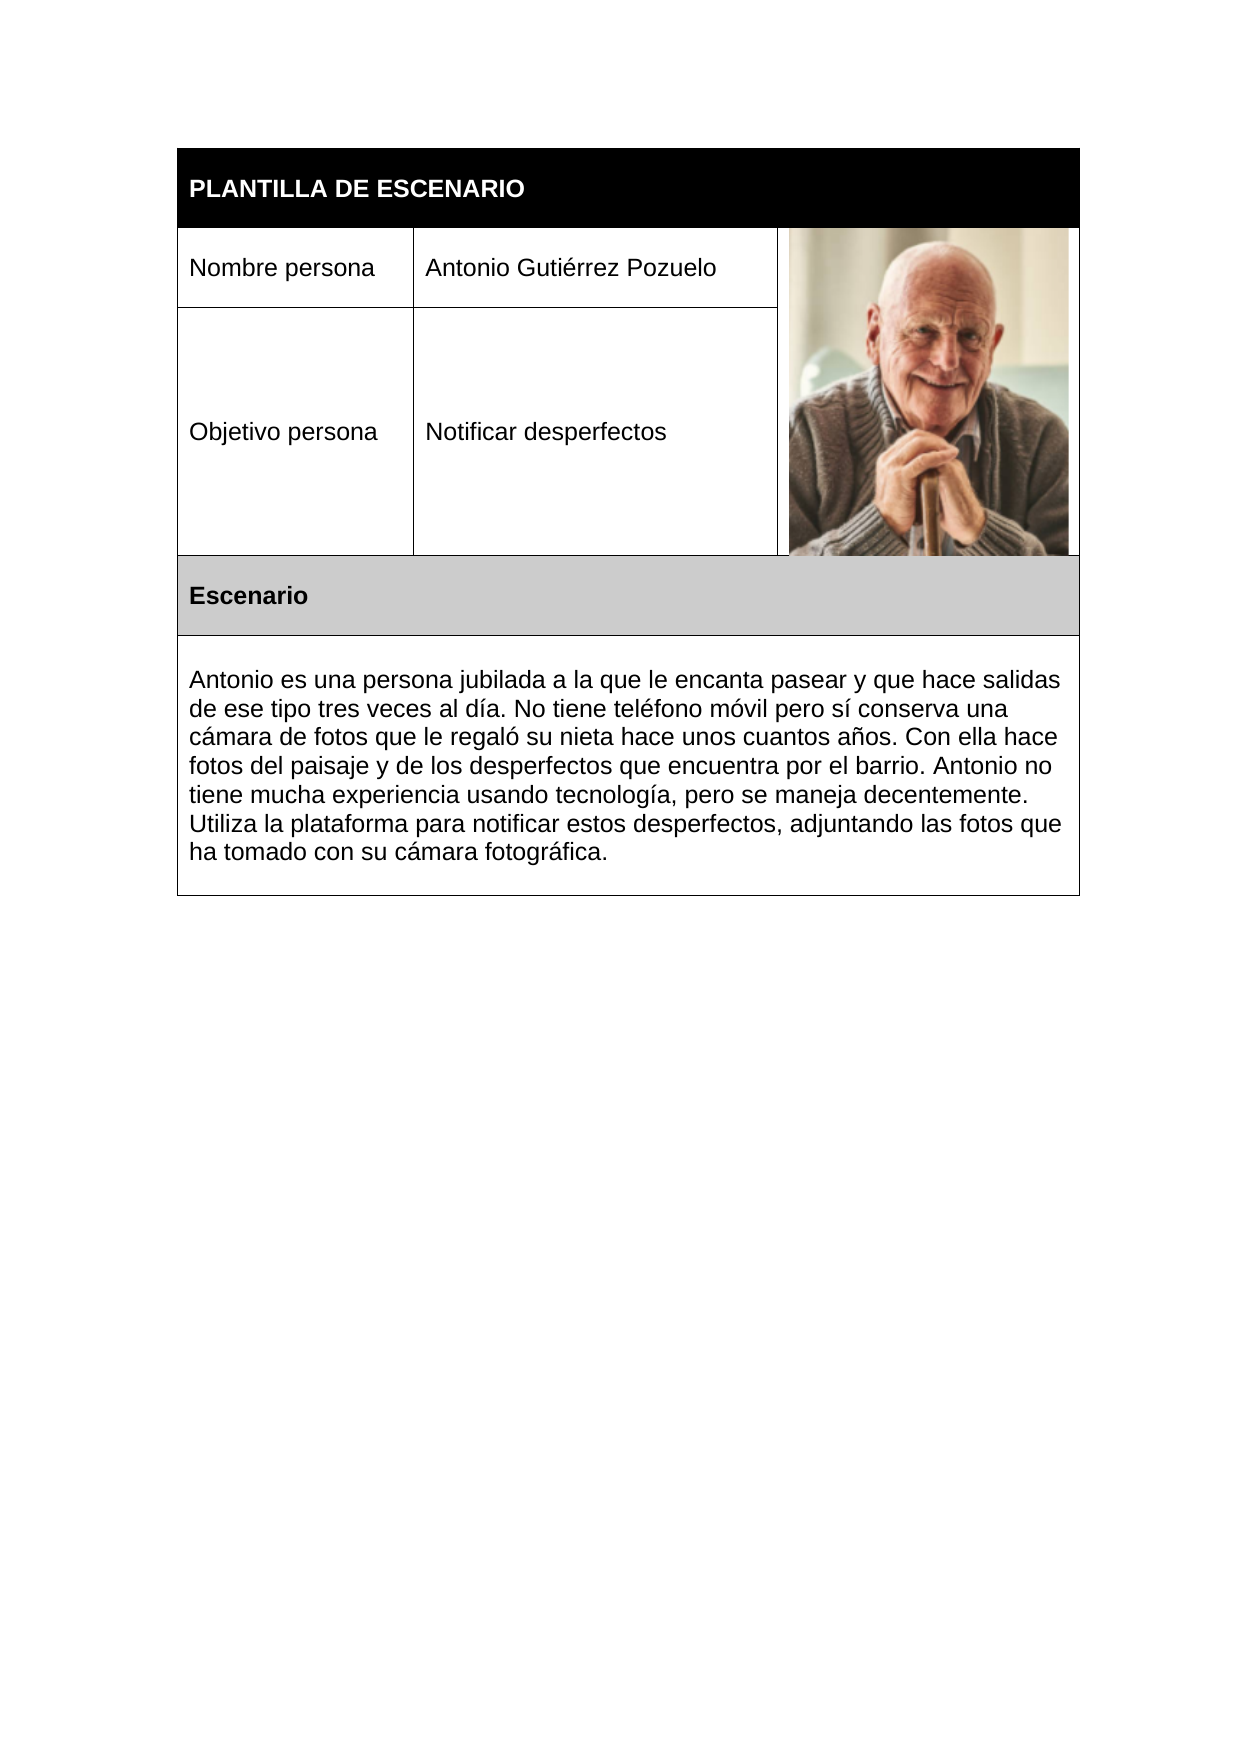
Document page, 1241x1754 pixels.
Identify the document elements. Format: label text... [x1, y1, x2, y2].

table_cell [778, 228, 789, 555]
table_cell Antonio es una persona jubilada a la que le encanta pasear y que hace salidas de ese tipo tres veces al día. No tiene teléfono móvil pero sí conserva una cámara de fotos que le regaló su nieta hace unos cuantos años. Con ella hace fotos del paisaje y de los desperfectos que encuentra por el barrio. Antonio no tiene mucha experiencia usando tecnología, pero se maneja decentemente. Utiliza la plataforma para notificar estos desperfectos, adjuntando las fotos que ha tomado con su cámara fotográfica. [178, 636, 1079, 895]
table_cell Notificar desperfectos [414, 308, 777, 555]
table_cell Objetivo persona [178, 308, 413, 555]
table_cell [1069, 228, 1079, 555]
table_cell Escenario [178, 556, 1079, 635]
table_header PLANTILLA DE ESCENARIO [178, 149, 1079, 227]
picture [789, 228, 1069, 556]
table_cell Antonio Gutiérrez Pozuelo [414, 228, 777, 307]
table_cell Nombre persona [178, 228, 413, 307]
